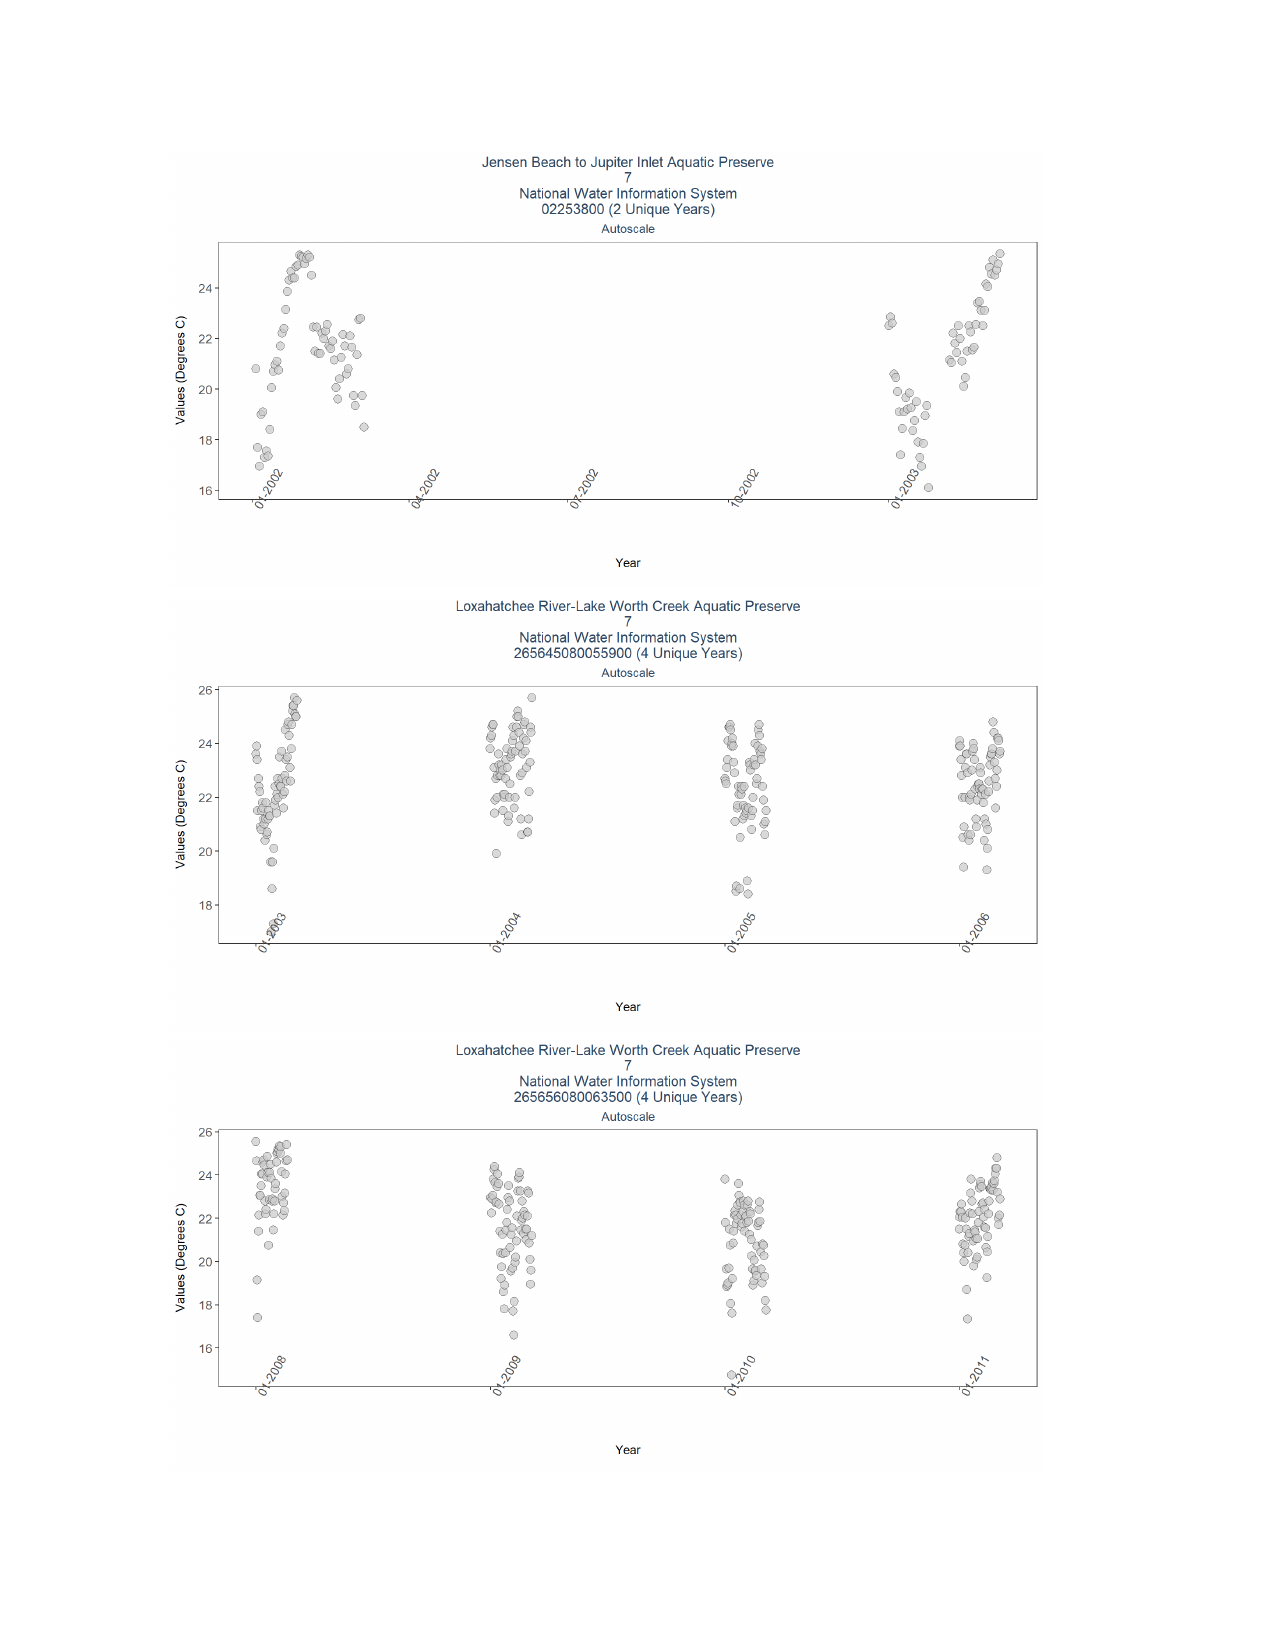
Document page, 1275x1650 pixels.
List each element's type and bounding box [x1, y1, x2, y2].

picture [168, 150, 1044, 588]
picture [168, 593, 1044, 1032]
picture [168, 1037, 1044, 1475]
